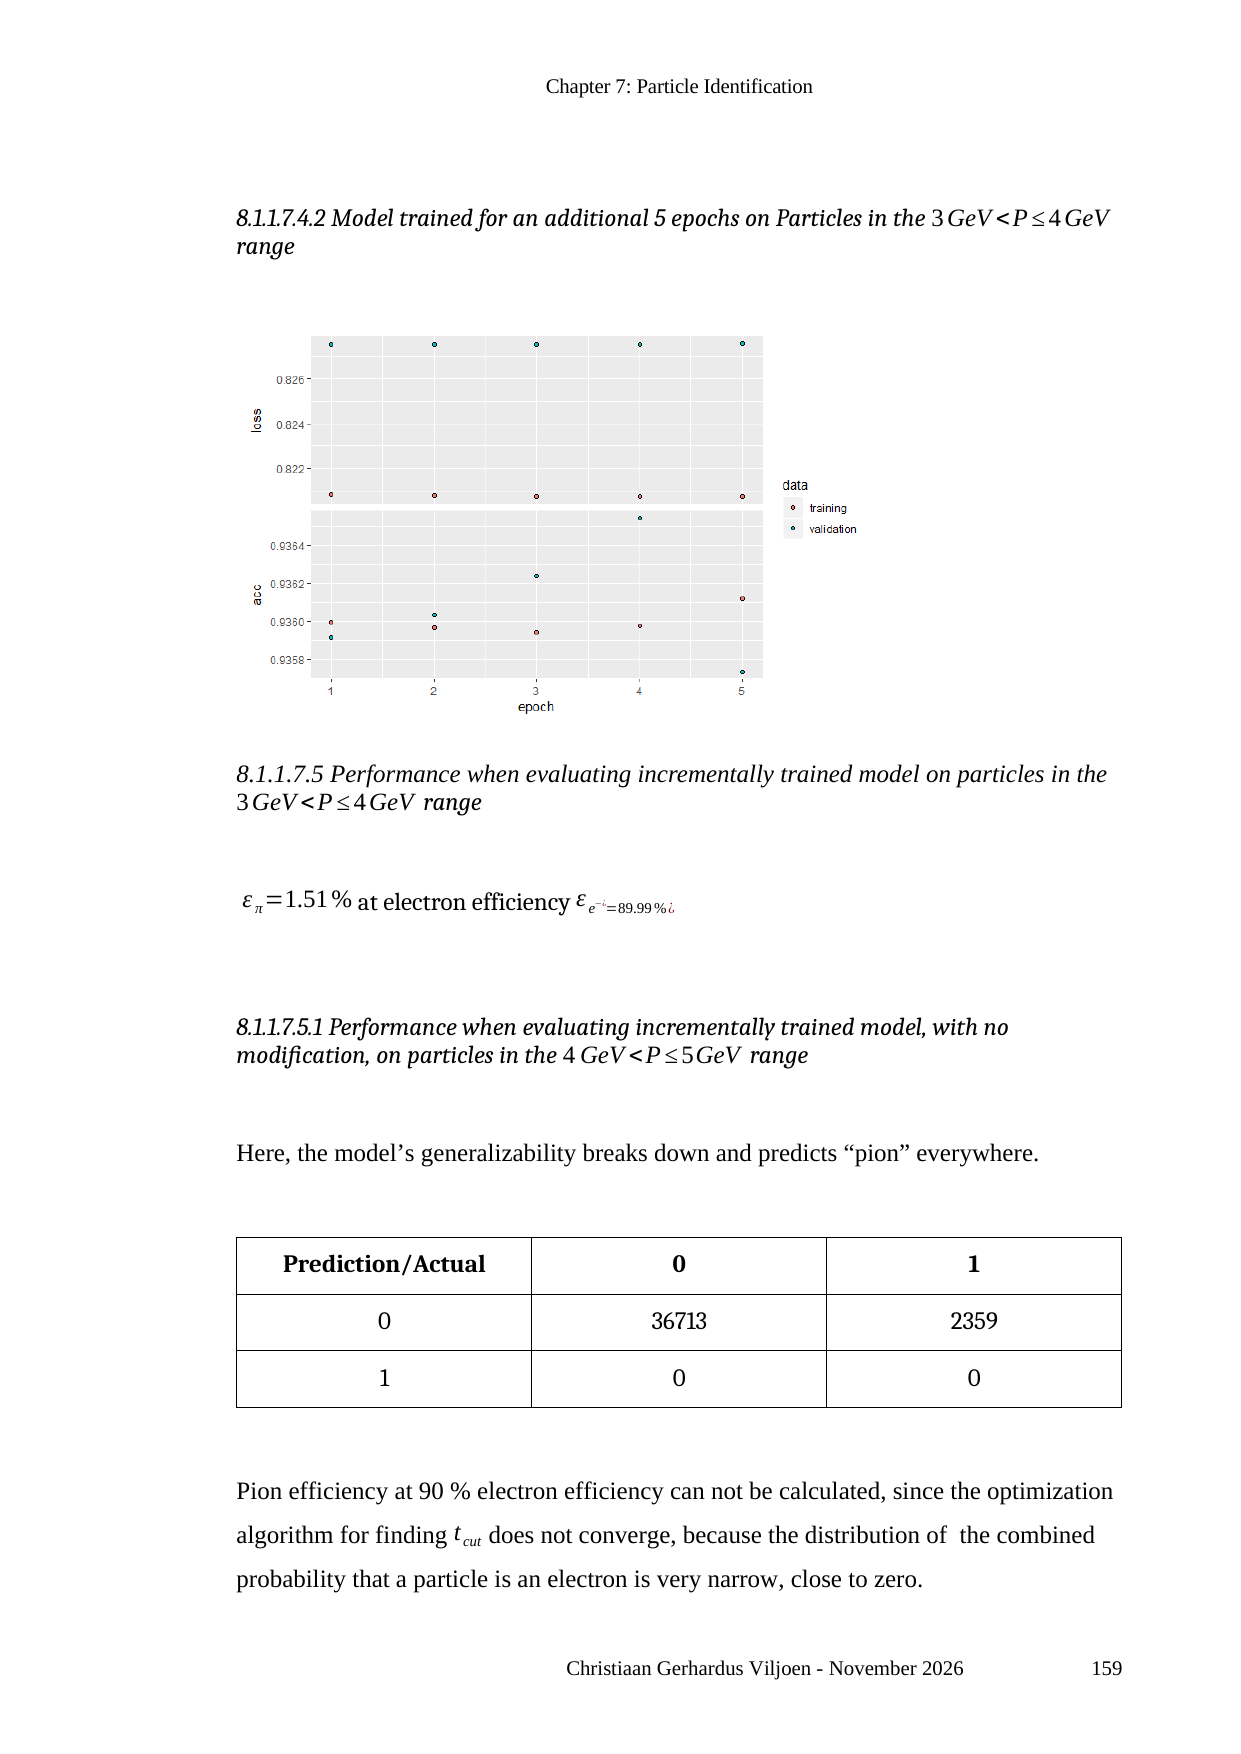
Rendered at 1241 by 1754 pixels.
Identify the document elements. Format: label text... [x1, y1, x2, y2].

text at electron efficiency [236, 885, 1122, 917]
table_header 0 [532, 1238, 826, 1293]
table_header 1 [827, 1238, 1121, 1293]
text Pion efficiency at 90 % electron efficiency can not be calculated, since the optimization algorithm for finding does not converge, because the distribution of the combined probability that a particle is an electron is very narrow, close to zero. [236, 1476, 1122, 1593]
table_cell 2359 [827, 1295, 1121, 1350]
subtitle Performance when evaluating incrementally trained model, with no modification, on particles in the range [236, 1012, 1122, 1070]
text Here, the model’s generalizability breaks down and predicts “pion” everywhere. [236, 1138, 1122, 1167]
table_cell 0 [237, 1295, 531, 1350]
table_cell 1 [237, 1351, 531, 1407]
picture [236, 329, 870, 720]
table_cell 0 [532, 1351, 826, 1407]
table_cell 36713 [532, 1295, 826, 1350]
subtitle Model trained for an additional 5 epochs on Particles in the range [236, 203, 1122, 261]
table_cell 0 [827, 1351, 1121, 1407]
subtitle Performance when evaluating incrementally trained model on particles in the range [236, 759, 1122, 817]
table_header Prediction/Actual [237, 1238, 531, 1293]
